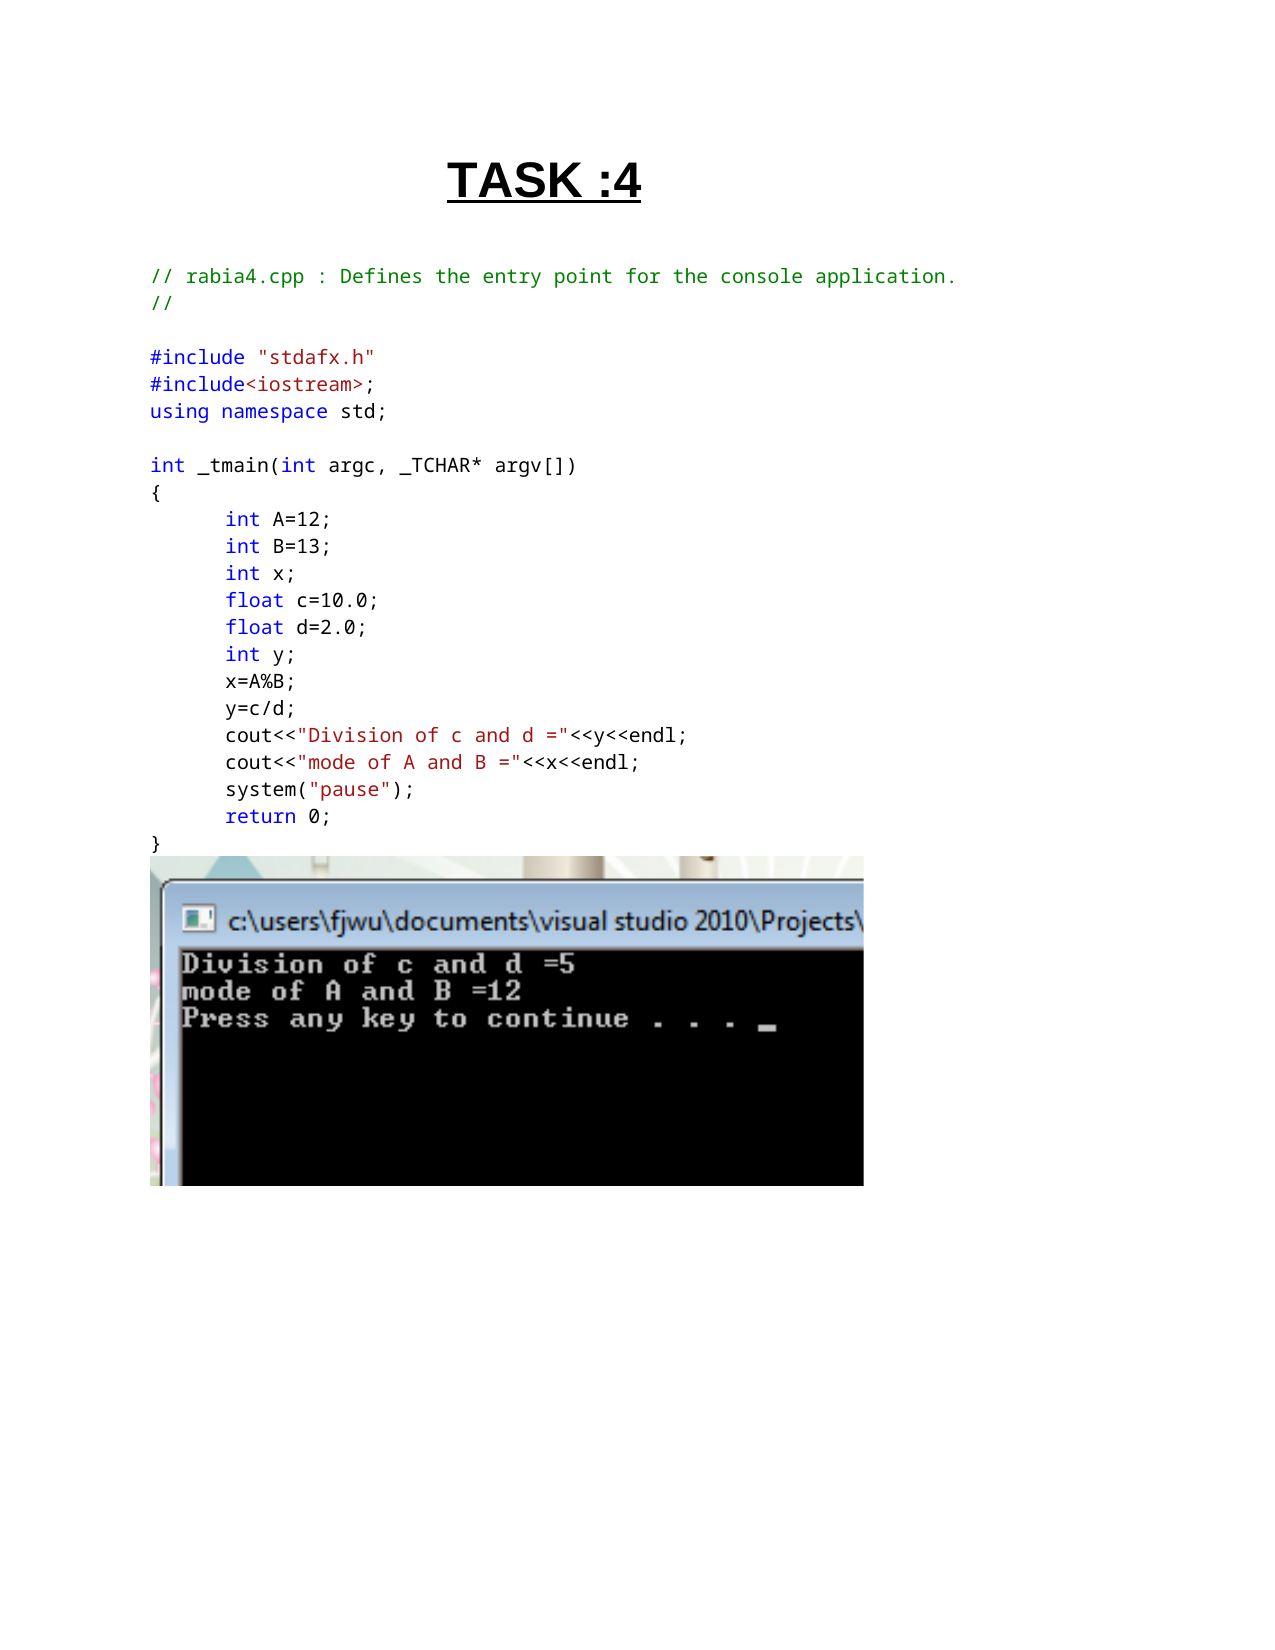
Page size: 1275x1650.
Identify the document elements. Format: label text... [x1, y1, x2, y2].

text int y; [150, 640, 1125, 667]
text float d=2.0; [150, 613, 1125, 640]
text int B=13; [150, 532, 1125, 559]
text int x; [150, 559, 1125, 586]
text int A=12; [150, 505, 1125, 532]
text { [150, 478, 1125, 505]
text return 0; [150, 802, 1125, 829]
text y=c/d; [150, 694, 1125, 721]
text using namespace std; [150, 397, 1125, 424]
text #include "stdafx.h" [150, 343, 1125, 370]
text // rabia4.cpp : Defines the entry point for the console application. [150, 262, 1125, 289]
text cout<<"Division of c and d ="<<y<<endl; [150, 721, 1125, 748]
text } [150, 829, 1125, 856]
picture [150, 856, 864, 1186]
text TASK :4 [150, 150, 1125, 207]
text #include<iostream>; [150, 370, 1125, 397]
text float c=10.0; [150, 586, 1125, 613]
text system("pause"); [150, 775, 1125, 802]
text cout<<"mode of A and B ="<<x<<endl; [150, 748, 1125, 775]
text // [150, 289, 1125, 316]
text int _tmain(int argc, _TCHAR* argv[]) [150, 451, 1125, 478]
text x=A%B; [150, 667, 1125, 694]
